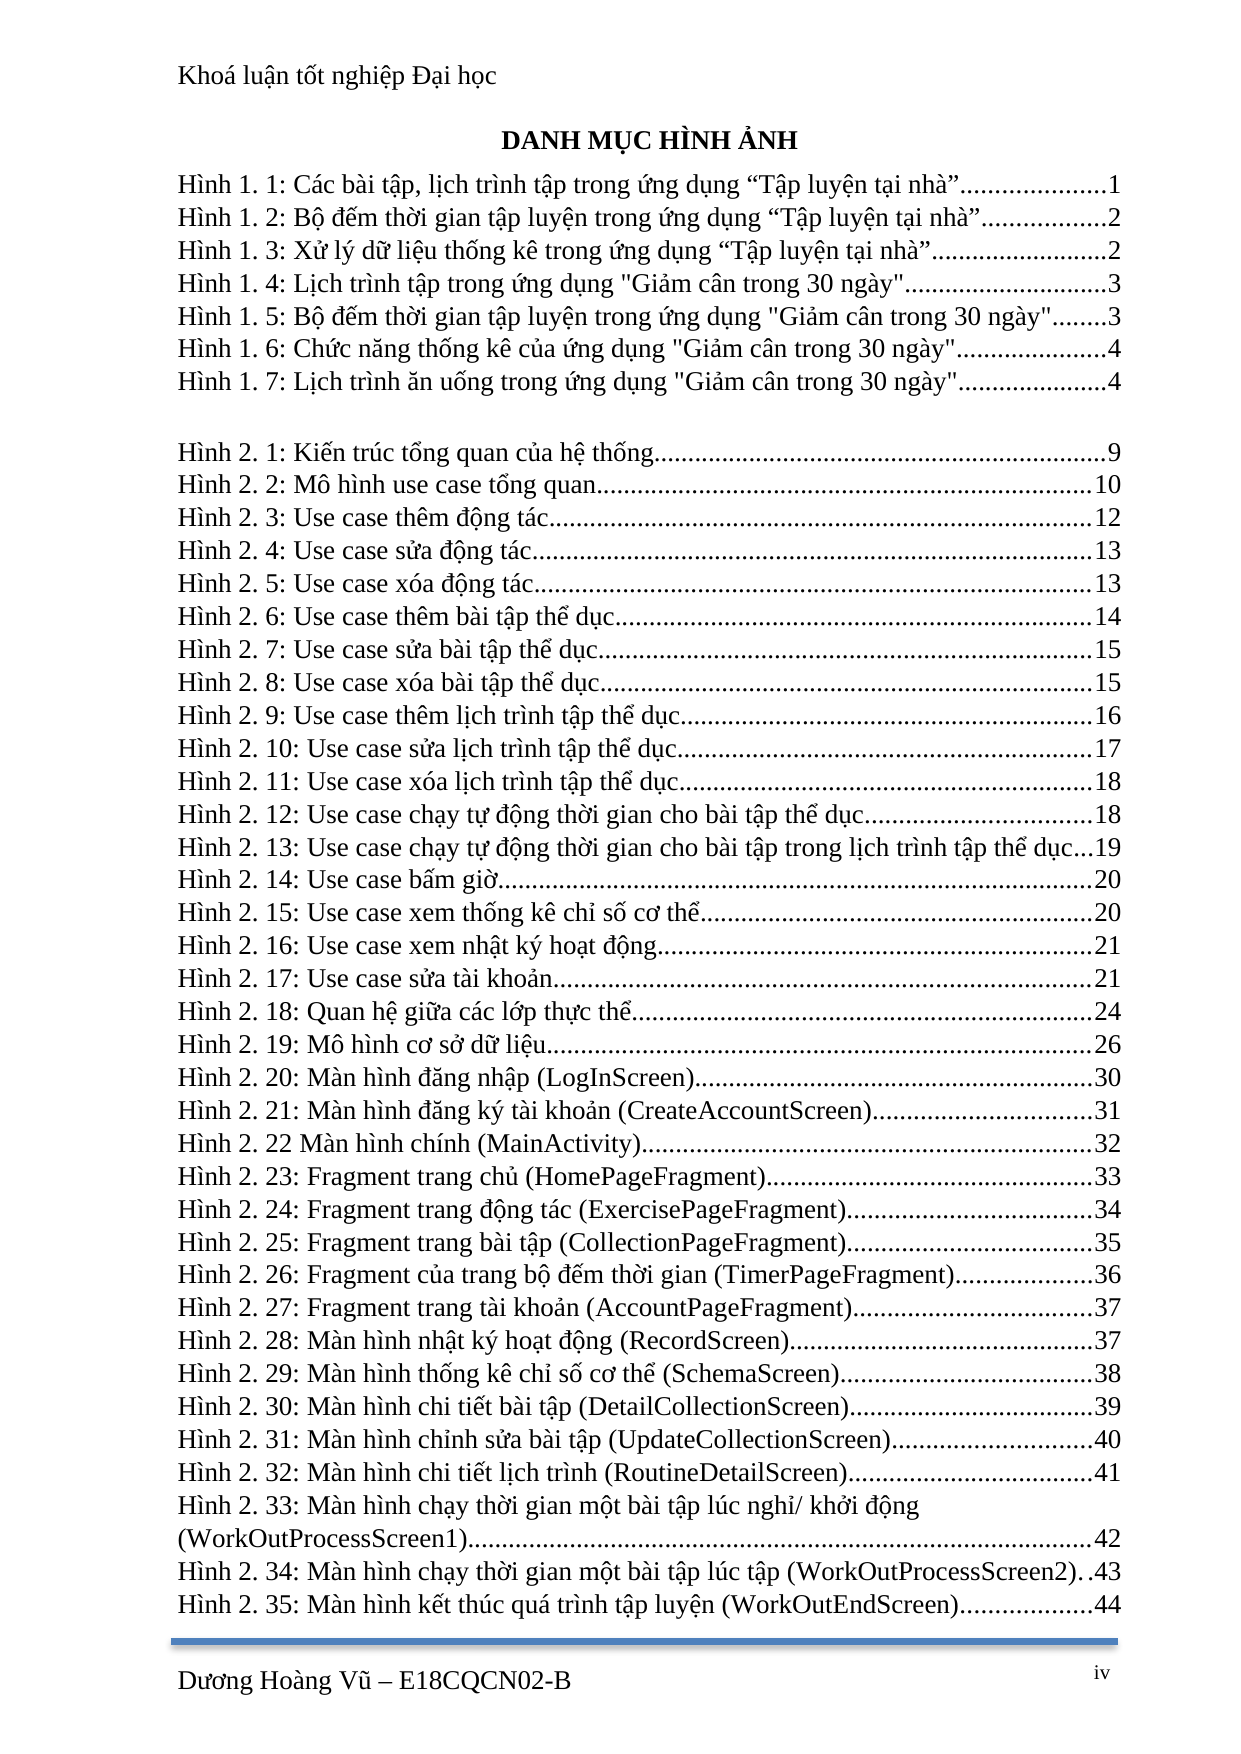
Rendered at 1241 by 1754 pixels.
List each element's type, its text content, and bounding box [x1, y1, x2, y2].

text Hình 2. 1: Kiến trúc tổng quan của hệ thống 9 [177, 436, 1122, 467]
text Hình 2. 11: Use case xóa lịch trình tập thể dục 18 [177, 765, 1122, 796]
text Hình 2. 16: Use case xem nhật ký hoạt động 21 [177, 929, 1122, 961]
text DANH MỤC HÌNH ẢNH [177, 124, 1122, 156]
text Hình 2. 10: Use case sửa lịch trình tập thể dục 17 [177, 732, 1122, 763]
text Hình 1. 2: Bộ đếm thời gian tập luyện trong ứng dụng “Tập luyện tại nhà” 2 [177, 201, 1122, 232]
text Hình 2. 3: Use case thêm động tác 12 [177, 501, 1122, 533]
text Hình 2. 5: Use case xóa động tác 13 [177, 567, 1122, 598]
text Hình 2. 22 Màn hình chính (MainActivity) 32 [177, 1127, 1122, 1158]
text Hình 2. 33: Màn hình chạy thời gian một bài tập lúc nghỉ/ khởi động (WorkOutProcessScreen1) 42 [177, 1489, 1122, 1553]
text Hình 2. 17: Use case sửa tài khoản 21 [177, 962, 1122, 993]
text Hình 2. 27: Fragment trang tài khoản (AccountPageFragment) 37 [177, 1291, 1122, 1323]
text Hình 2. 19: Mô hình cơ sở dữ liệu 26 [177, 1028, 1122, 1059]
text Hình 2. 18: Quan hệ giữa các lớp thực thể 24 [177, 995, 1122, 1026]
text Hình 2. 30: Màn hình chi tiết bài tập (DetailCollectionScreen) 39 [177, 1390, 1122, 1421]
text Hình 2. 29: Màn hình thống kê chỉ số cơ thể (SchemaScreen) 38 [177, 1357, 1122, 1388]
text Hình 2. 13: Use case chạy tự động thời gian cho bài tập trong lịch trình tập thể dục 19 [177, 831, 1122, 862]
text Hình 2. 20: Màn hình đăng nhập (LogInScreen) 30 [177, 1061, 1122, 1092]
text Hình 2. 6: Use case thêm bài tập thể dục 14 [177, 600, 1122, 631]
text Hình 2. 24: Fragment trang động tác (ExercisePageFragment) 34 [177, 1193, 1122, 1224]
text Hình 2. 32: Màn hình chi tiết lịch trình (RoutineDetailScreen) 41 [177, 1456, 1122, 1487]
text Hình 1. 4: Lịch trình tập trong ứng dụng "Giảm cân trong 30 ngày" 3 [177, 267, 1122, 298]
text Hình 1. 5: Bộ đếm thời gian tập luyện trong ứng dụng "Giảm cân trong 30 ngày" 3 [177, 299, 1122, 331]
text Hình 2. 14: Use case bấm giờ 20 [177, 863, 1122, 895]
text Hình 2. 31: Màn hình chỉnh sửa bài tập (UpdateCollectionScreen) 40 [177, 1423, 1122, 1454]
text Hình 2. 9: Use case thêm lịch trình tập thể dục 16 [177, 699, 1122, 730]
text Hình 1. 3: Xử lý dữ liệu thống kê trong ứng dụng “Tập luyện tại nhà” 2 [177, 234, 1122, 265]
text Hình 2. 25: Fragment trang bài tập (CollectionPageFragment) 35 [177, 1226, 1122, 1257]
text Hình 2. 15: Use case xem thống kê chỉ số cơ thể 20 [177, 896, 1122, 928]
text Hình 2. 34: Màn hình chạy thời gian một bài tập lúc tập (WorkOutProcessScreen2) 43 [177, 1555, 1122, 1586]
text Hình 2. 35: Màn hình kết thúc quá trình tập luyện (WorkOutEndScreen) 44 [177, 1588, 1122, 1619]
text Hình 2. 28: Màn hình nhật ký hoạt động (RecordScreen) 37 [177, 1324, 1122, 1356]
text Hình 2. 12: Use case chạy tự động thời gian cho bài tập thể dục 18 [177, 798, 1122, 829]
text Hình 1. 6: Chức năng thống kê của ứng dụng "Giảm cân trong 30 ngày" 4 [177, 332, 1122, 364]
text Hình 2. 4: Use case sửa động tác 13 [177, 534, 1122, 566]
text Hình 2. 21: Màn hình đăng ký tài khoản (CreateAccountScreen) 31 [177, 1094, 1122, 1125]
text Hình 2. 2: Mô hình use case tổng quan 10 [177, 468, 1122, 500]
text Hình 2. 23: Fragment trang chủ (HomePageFragment) 33 [177, 1160, 1122, 1191]
text Hình 2. 7: Use case sửa bài tập thể dục 15 [177, 633, 1122, 664]
text Hình 2. 26: Fragment của trang bộ đếm thời gian (TimerPageFragment) 36 [177, 1258, 1122, 1290]
text Hình 1. 1: Các bài tập, lịch trình tập trong ứng dụng “Tập luyện tại nhà” 1 [177, 168, 1122, 199]
text Hình 2. 8: Use case xóa bài tập thể dục 15 [177, 666, 1122, 697]
text Hình 1. 7: Lịch trình ăn uống trong ứng dụng "Giảm cân trong 30 ngày" 4 [177, 365, 1122, 397]
